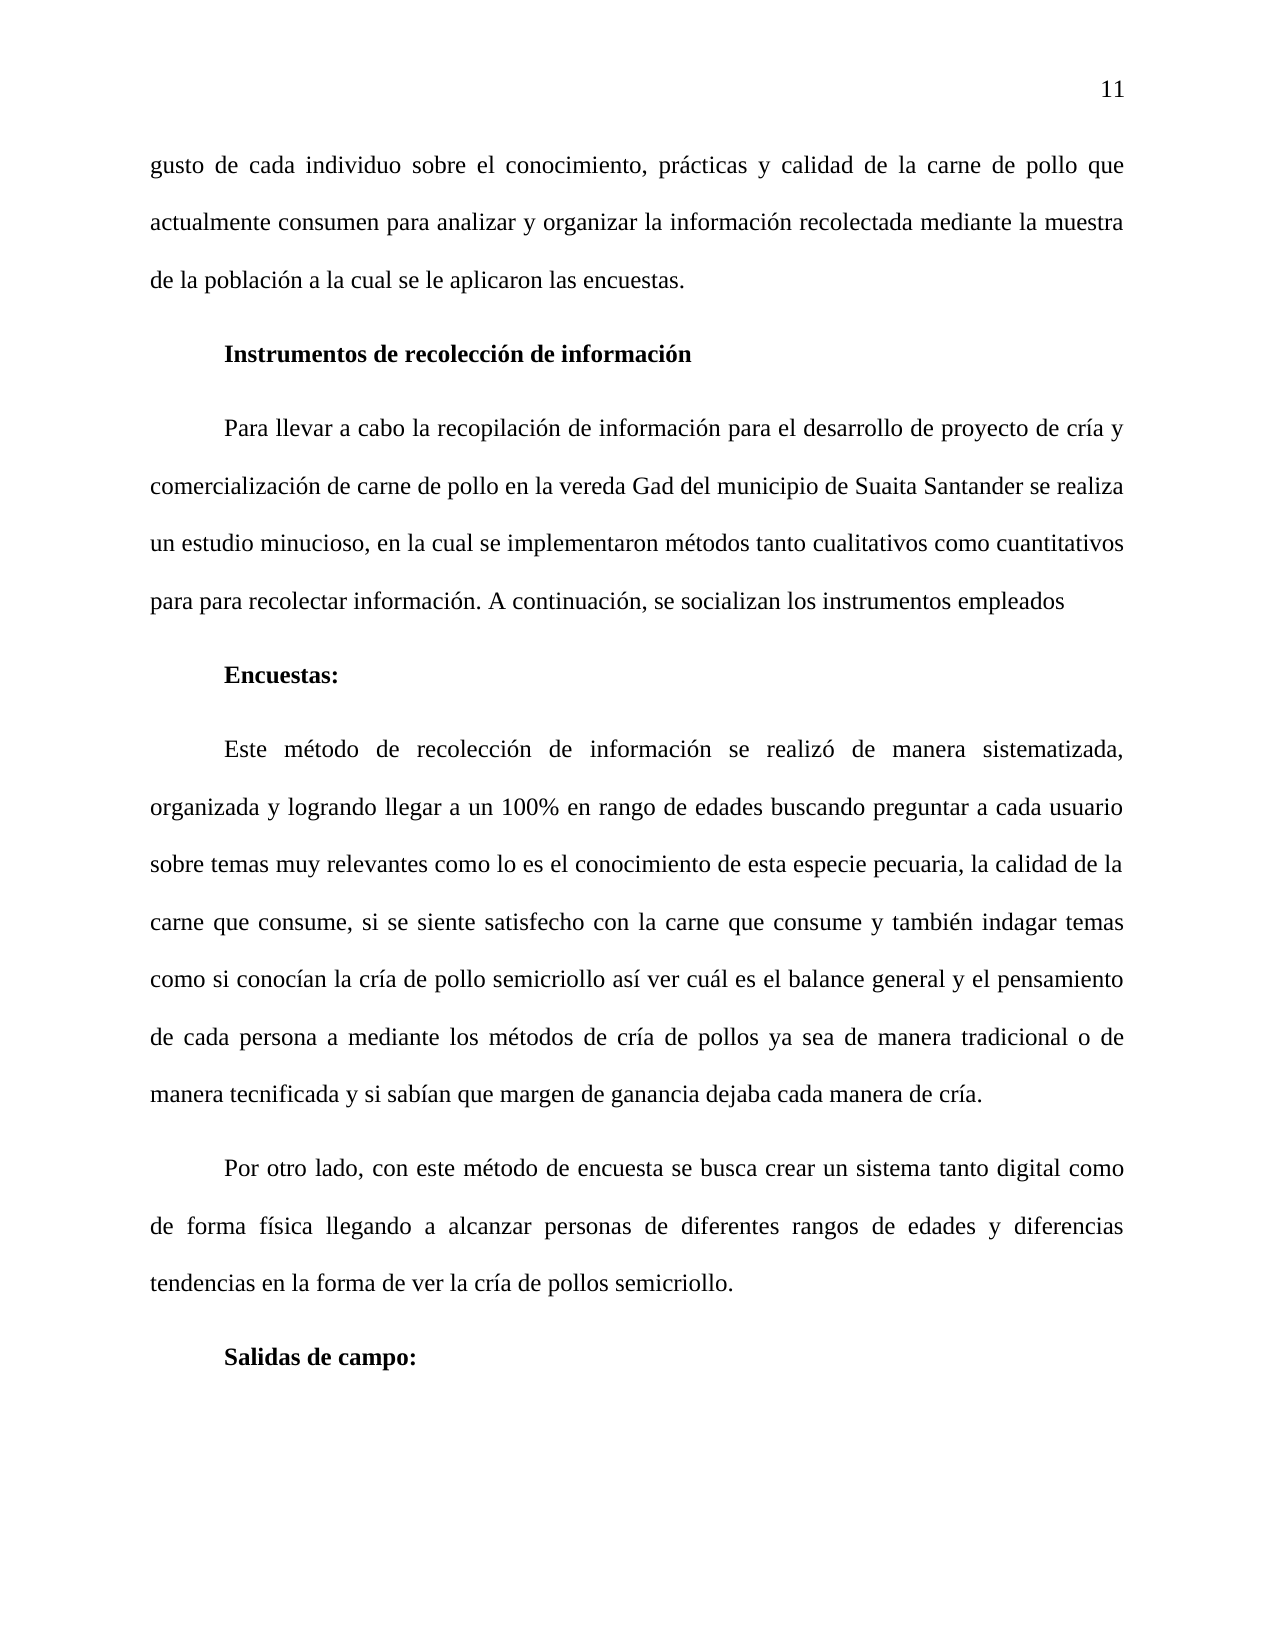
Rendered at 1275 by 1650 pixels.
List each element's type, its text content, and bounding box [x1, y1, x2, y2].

text Salidas de campo: [150, 1342, 1125, 1371]
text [150, 150, 1125, 294]
text Encuestas: [150, 660, 1125, 689]
text Para llevar a cabo la recopilación de información para el desarrollo de proyecto de cría y comercialización de carne de pollo en la vereda Gad del municipio de Suaita Santander se realiza un estudio minucioso, en la cual se implementaron métodos tanto cualitativos como cuantitativos para para recolectar información. A continuación, se socializan los instrumentos empleados [150, 413, 1125, 614]
text Por otro lado, con este método de encuesta se busca crear un sistema tanto digital como de forma física llegando a alcanzar personas de diferentes rangos de edades y diferencias tendencias en la forma de ver la cría de pollos semicriollo. [150, 1153, 1125, 1297]
text Instrumentos de recolección de información [150, 339, 1125, 368]
text Este método de recolección de información se realizó de manera sistematizada, organizada y logrando llegar a un 100% en rango de edades buscando preguntar a cada usuario sobre temas muy relevantes como lo es el conocimiento de esta especie pecuaria, la calidad de la carne que consume, si se siente satisfecho con la carne que consume y también indagar temas como si conocían la cría de pollo semicriollo así ver cuál es el balance general y el pensamiento de cada persona a mediante los métodos de cría de pollos ya sea de manera tradicional o de manera tecnificada y si sabían que margen de ganancia dejaba cada manera de cría. [150, 734, 1125, 1108]
